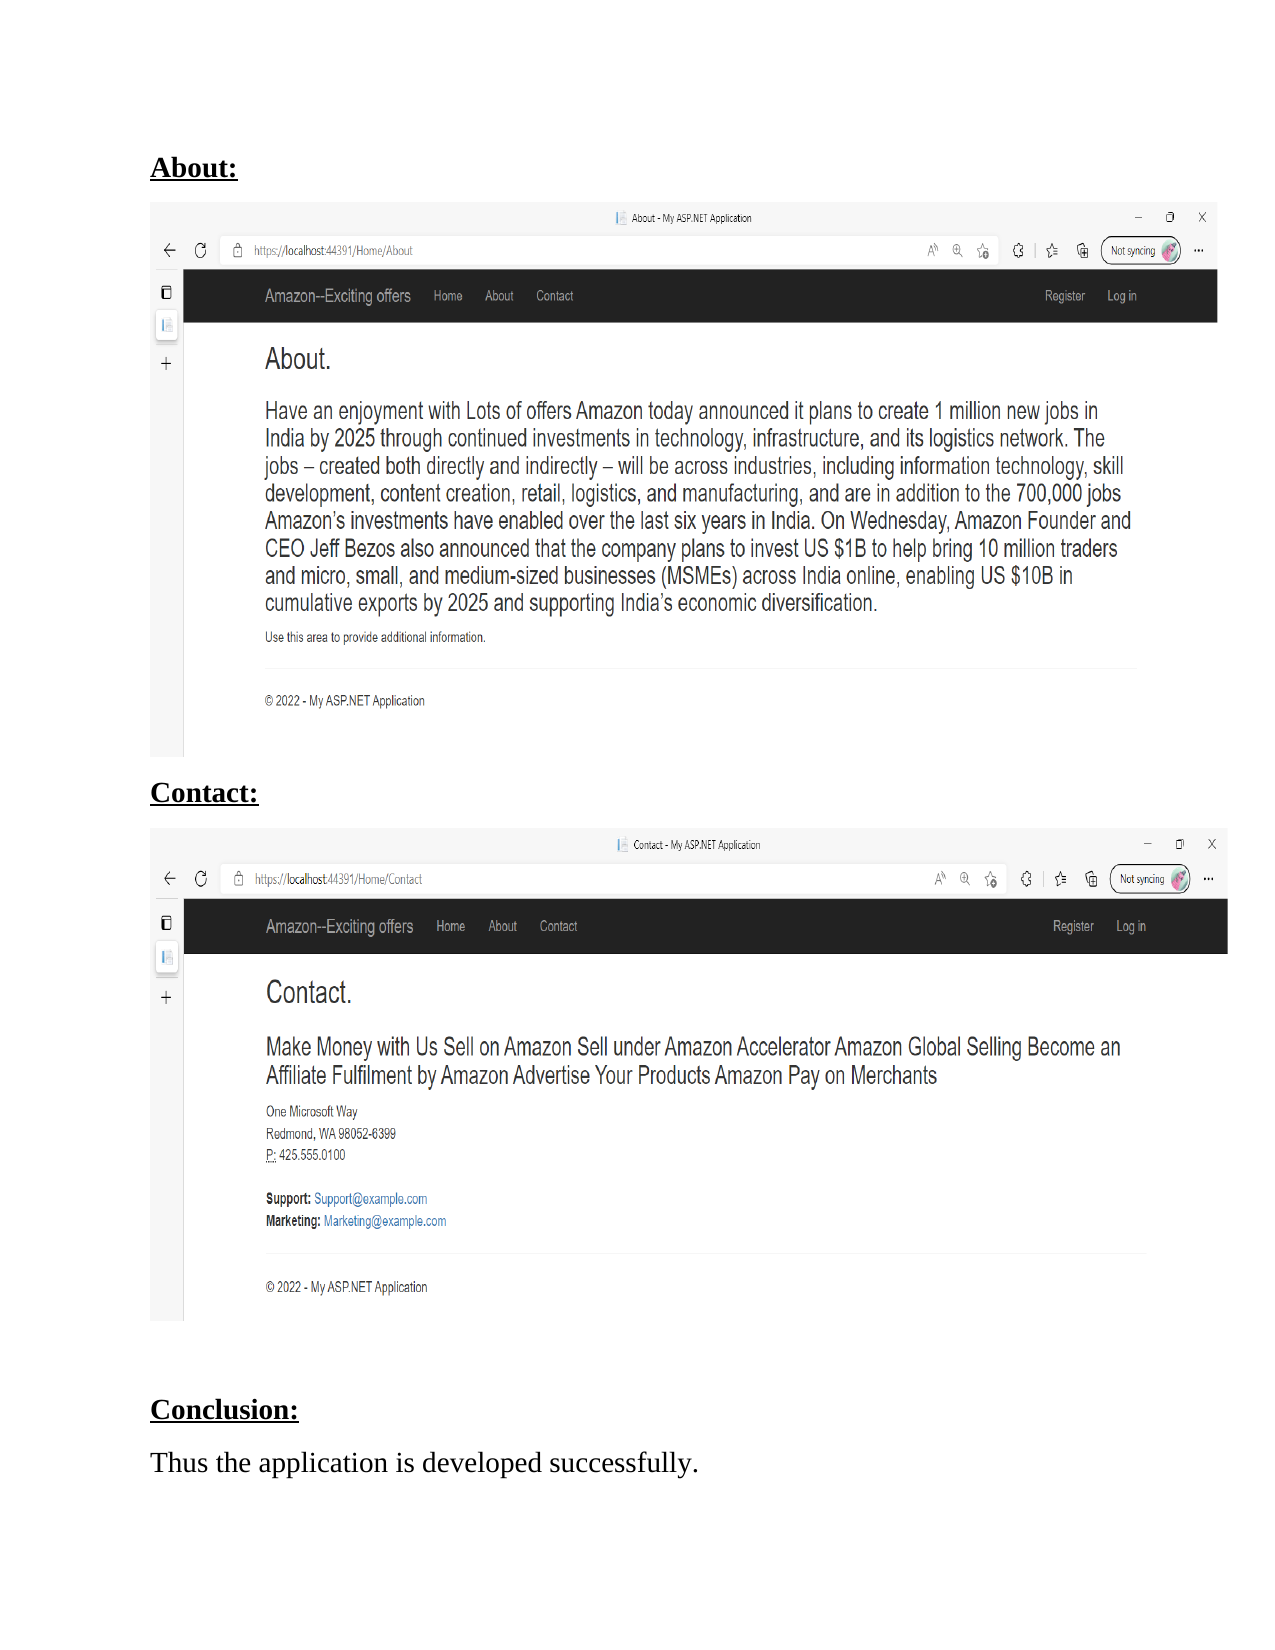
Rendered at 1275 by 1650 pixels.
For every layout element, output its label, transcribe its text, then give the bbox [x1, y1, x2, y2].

picture [150, 828, 1228, 1321]
text Conclusion: [150, 1392, 1125, 1426]
picture [150, 202, 1218, 757]
text Thus the application is developed successfully. [150, 1445, 1125, 1479]
text About: [150, 150, 1125, 183]
text Contact: [150, 775, 1125, 809]
